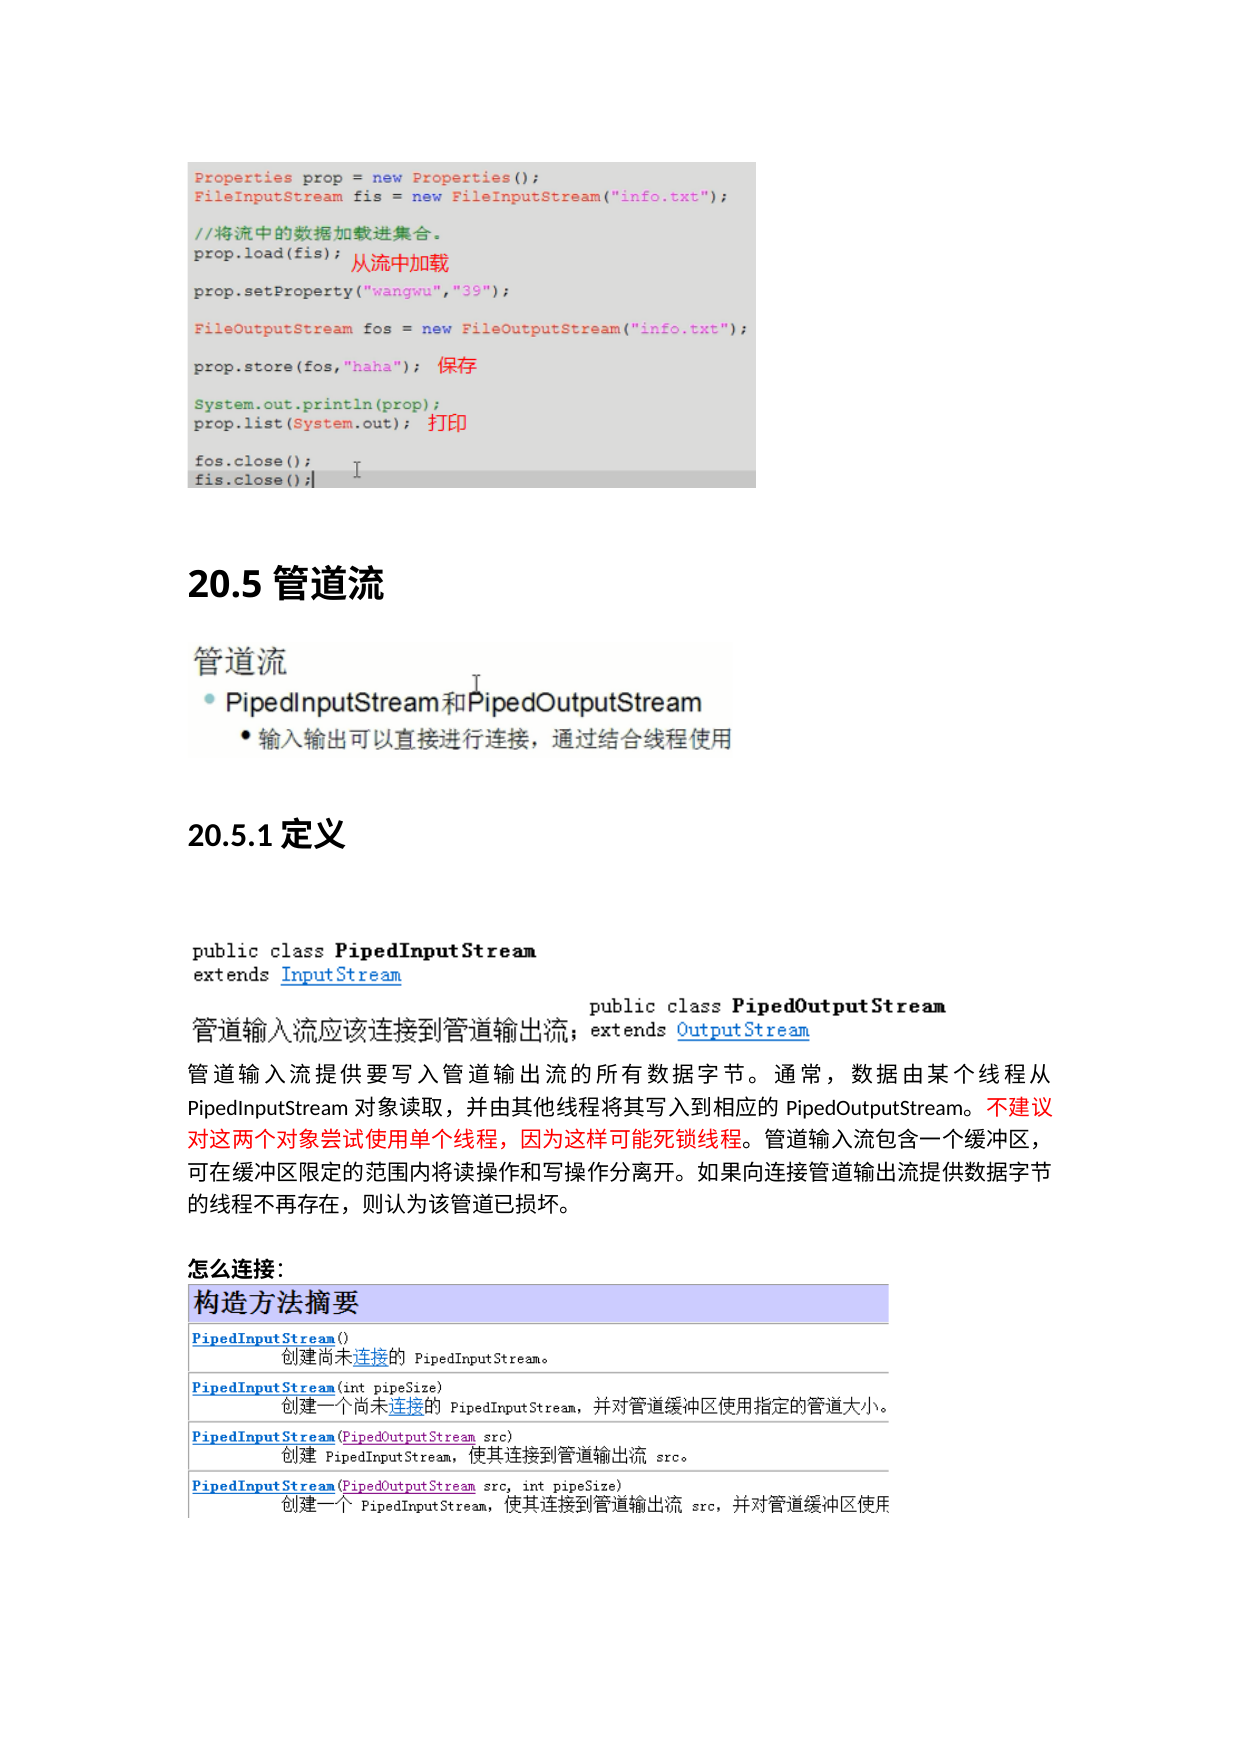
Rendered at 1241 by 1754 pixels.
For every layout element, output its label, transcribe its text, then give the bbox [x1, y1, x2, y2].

text 怎么连接： [187, 1252, 1053, 1284]
text 管道输入流提供要写入管道输出流的所有数据字节。通常，数据由某个线程从 PipedInputStream 对象读取，并由其他线程将其写入到相应的 PipedOutputStream。不建议对这两个对象尝试使用单个线程，因为这样可能死锁线程。管道输入流包含一个缓冲区，可在缓冲区限定的范围内将读操作和写操作分离开。如果向连接管道输出流提供数据字节的线程不再存在，则认为该管道已损坏。 [187, 1057, 1053, 1219]
picture [187, 937, 979, 1046]
subtitle 20.5 管道流 [187, 549, 1053, 614]
picture [187, 642, 733, 758]
subtitle 20.5.1 定义 [187, 800, 1053, 865]
picture [187, 162, 756, 488]
picture [187, 1284, 889, 1518]
